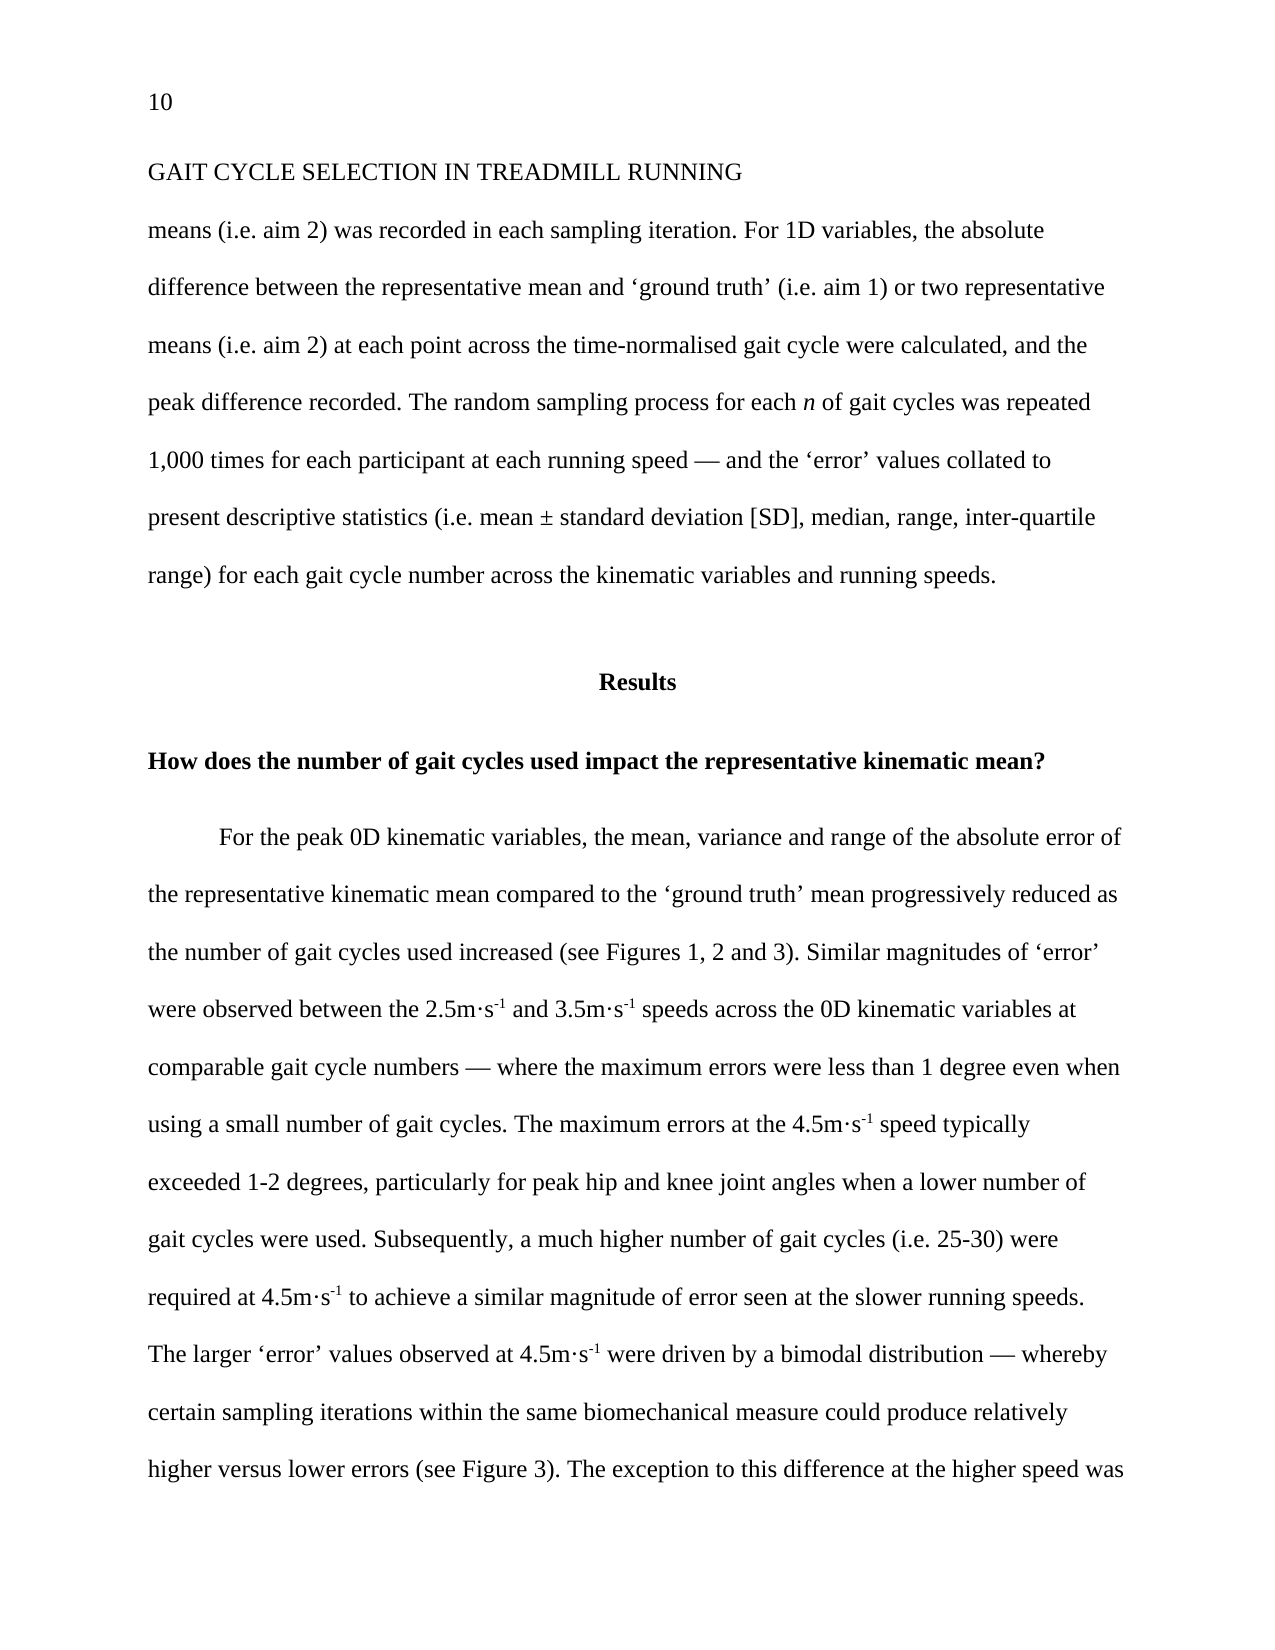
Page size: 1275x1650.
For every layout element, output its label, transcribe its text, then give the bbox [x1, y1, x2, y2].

subtitle Results [148, 667, 1127, 696]
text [148, 215, 1127, 589]
subtitle How does the number of gait cycles used impact the representative kinematic mean? [148, 746, 1127, 774]
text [148, 822, 1127, 1483]
